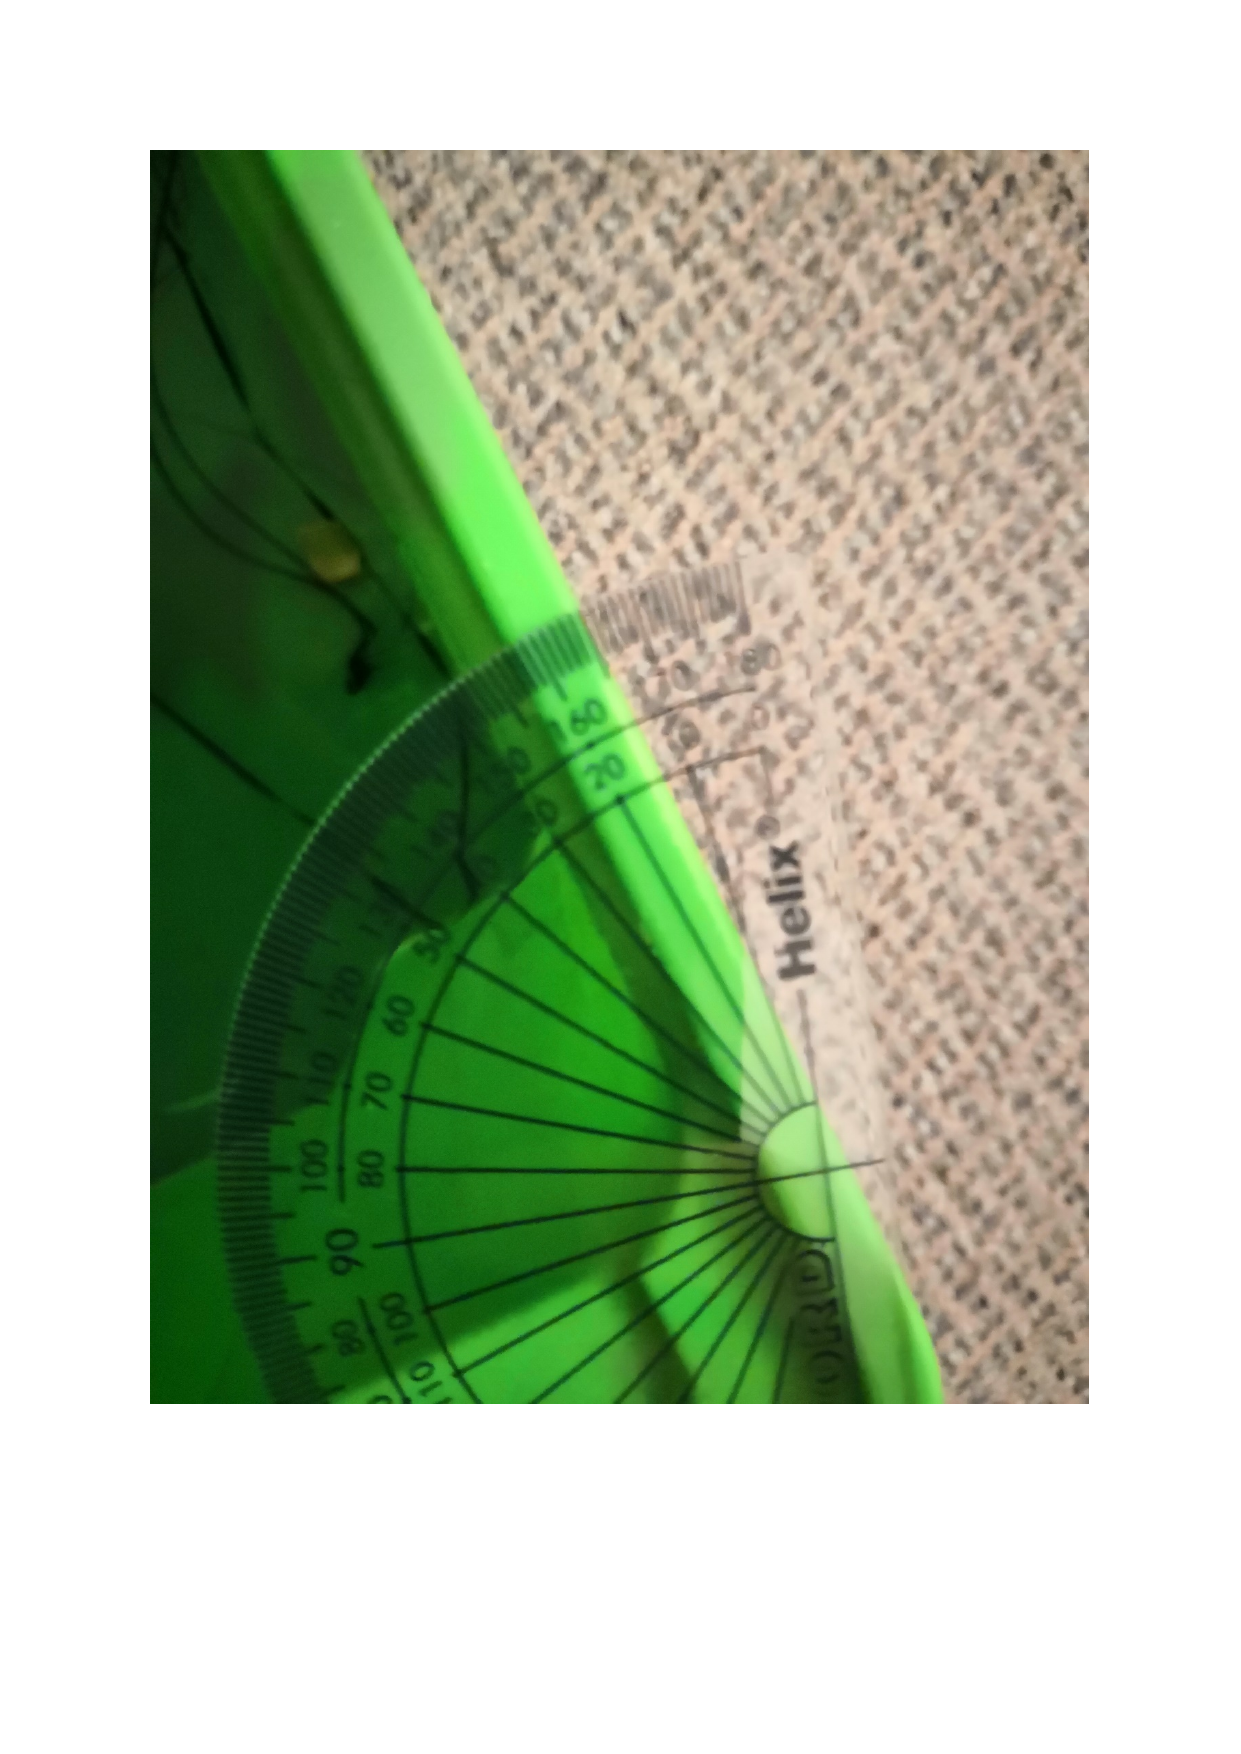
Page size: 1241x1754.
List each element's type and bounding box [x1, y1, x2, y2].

picture [150, 150, 1089, 1404]
